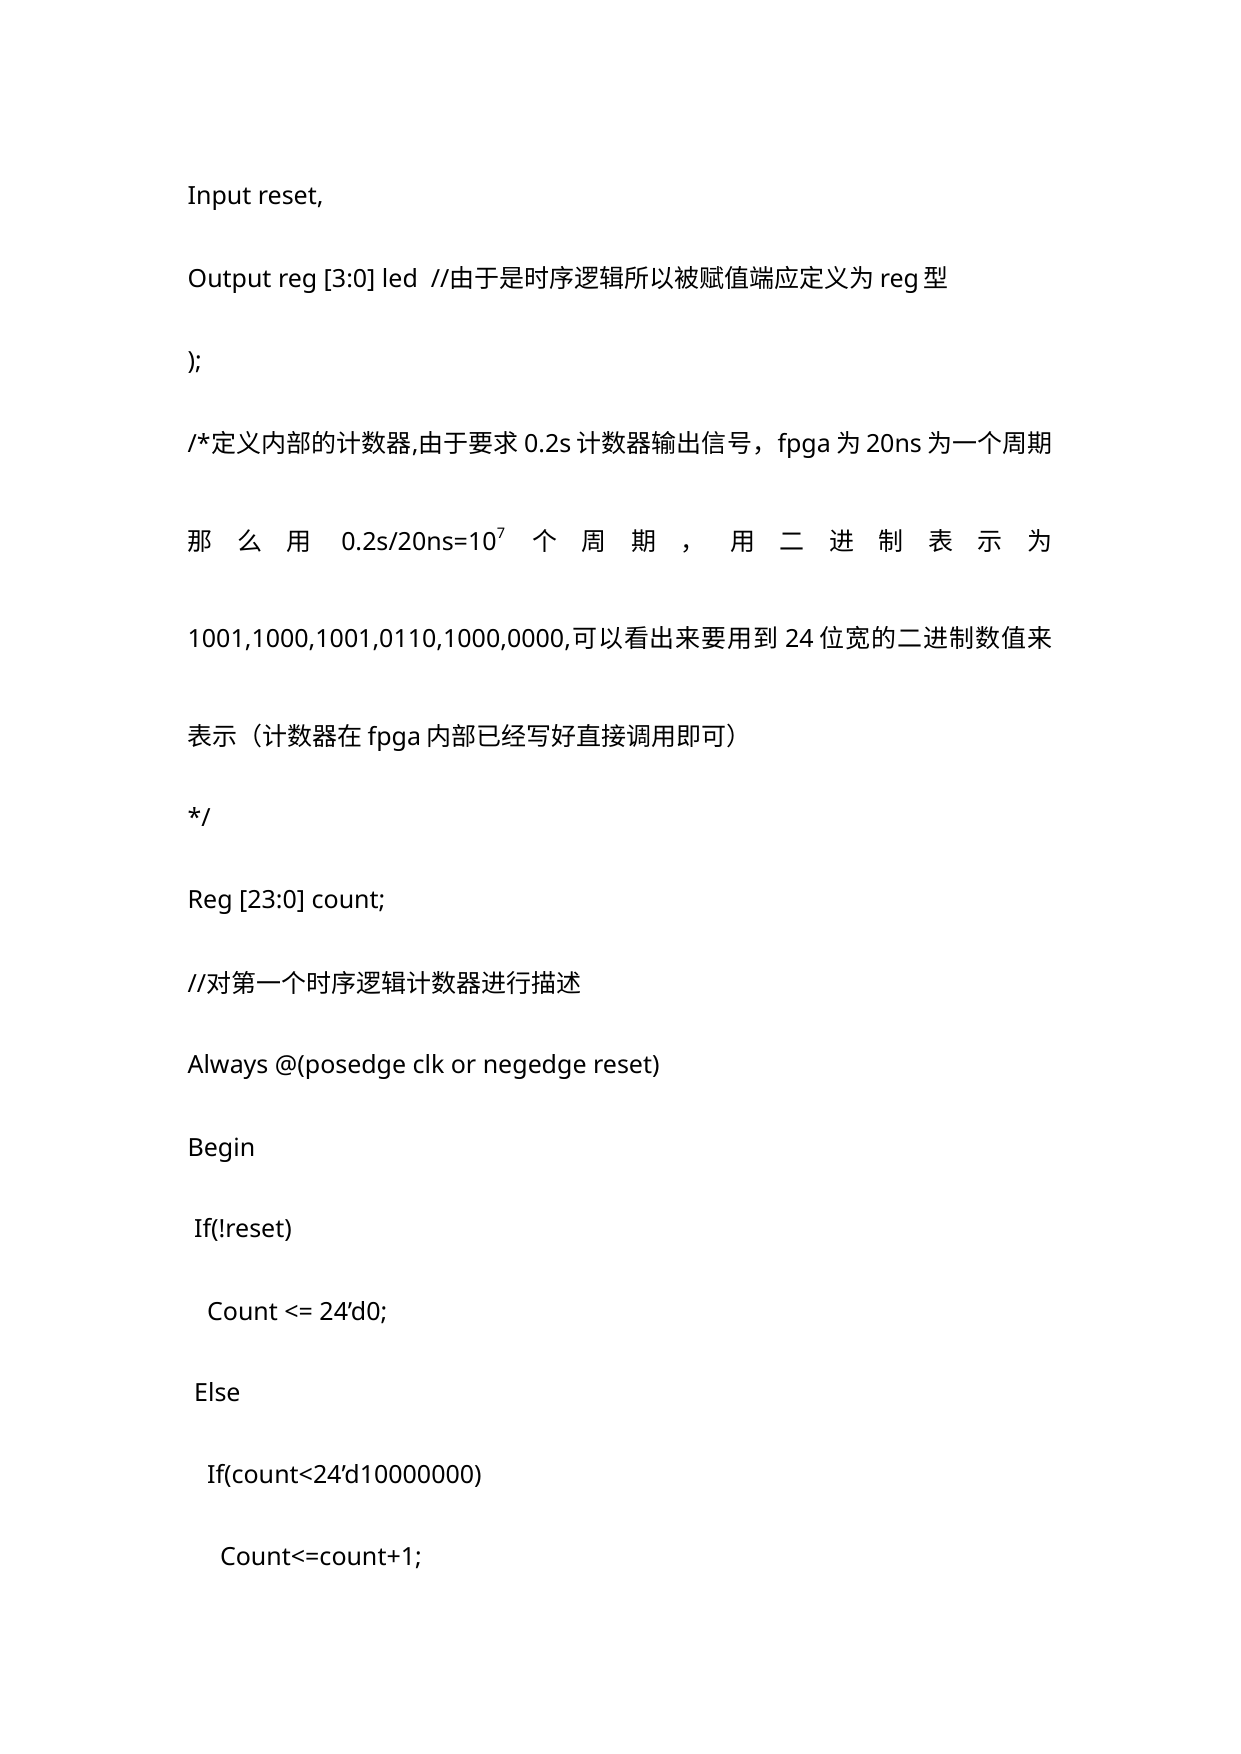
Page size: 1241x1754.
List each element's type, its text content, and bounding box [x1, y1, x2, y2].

list If(!reset) [187, 1196, 1053, 1261]
list */ [187, 785, 1053, 850]
list Always @(posedge clk or negedge reset) [187, 1032, 1053, 1097]
list //对第一个时序逻辑计数器进行描述 [187, 949, 1053, 1014]
list /*定义内部的计数器,由于要求0.2s计数器输出信号，fpga为20ns为一个周期那么用0.2s/20ns=107个周期，用二进制表示为1001,1000,1001,0110,1000,0000,可以看出来要用到24位宽的二进制数值来表示（计数器在fpga内部已经写好直接调用即可） [187, 409, 1053, 767]
list Input reset, [187, 162, 1053, 227]
list Output reg [3:0] led //由于是时序逻辑所以被赋值端应定义为reg型 [187, 244, 1053, 309]
list Count<=count+1; [187, 1524, 1053, 1589]
list Else [187, 1360, 1053, 1425]
list Count <= 24’d0; [187, 1278, 1053, 1343]
list Begin [187, 1114, 1053, 1179]
list ); [187, 327, 1053, 392]
list Reg [23:0] count; [187, 867, 1053, 932]
list If(count<24’d10000000) [187, 1442, 1053, 1507]
